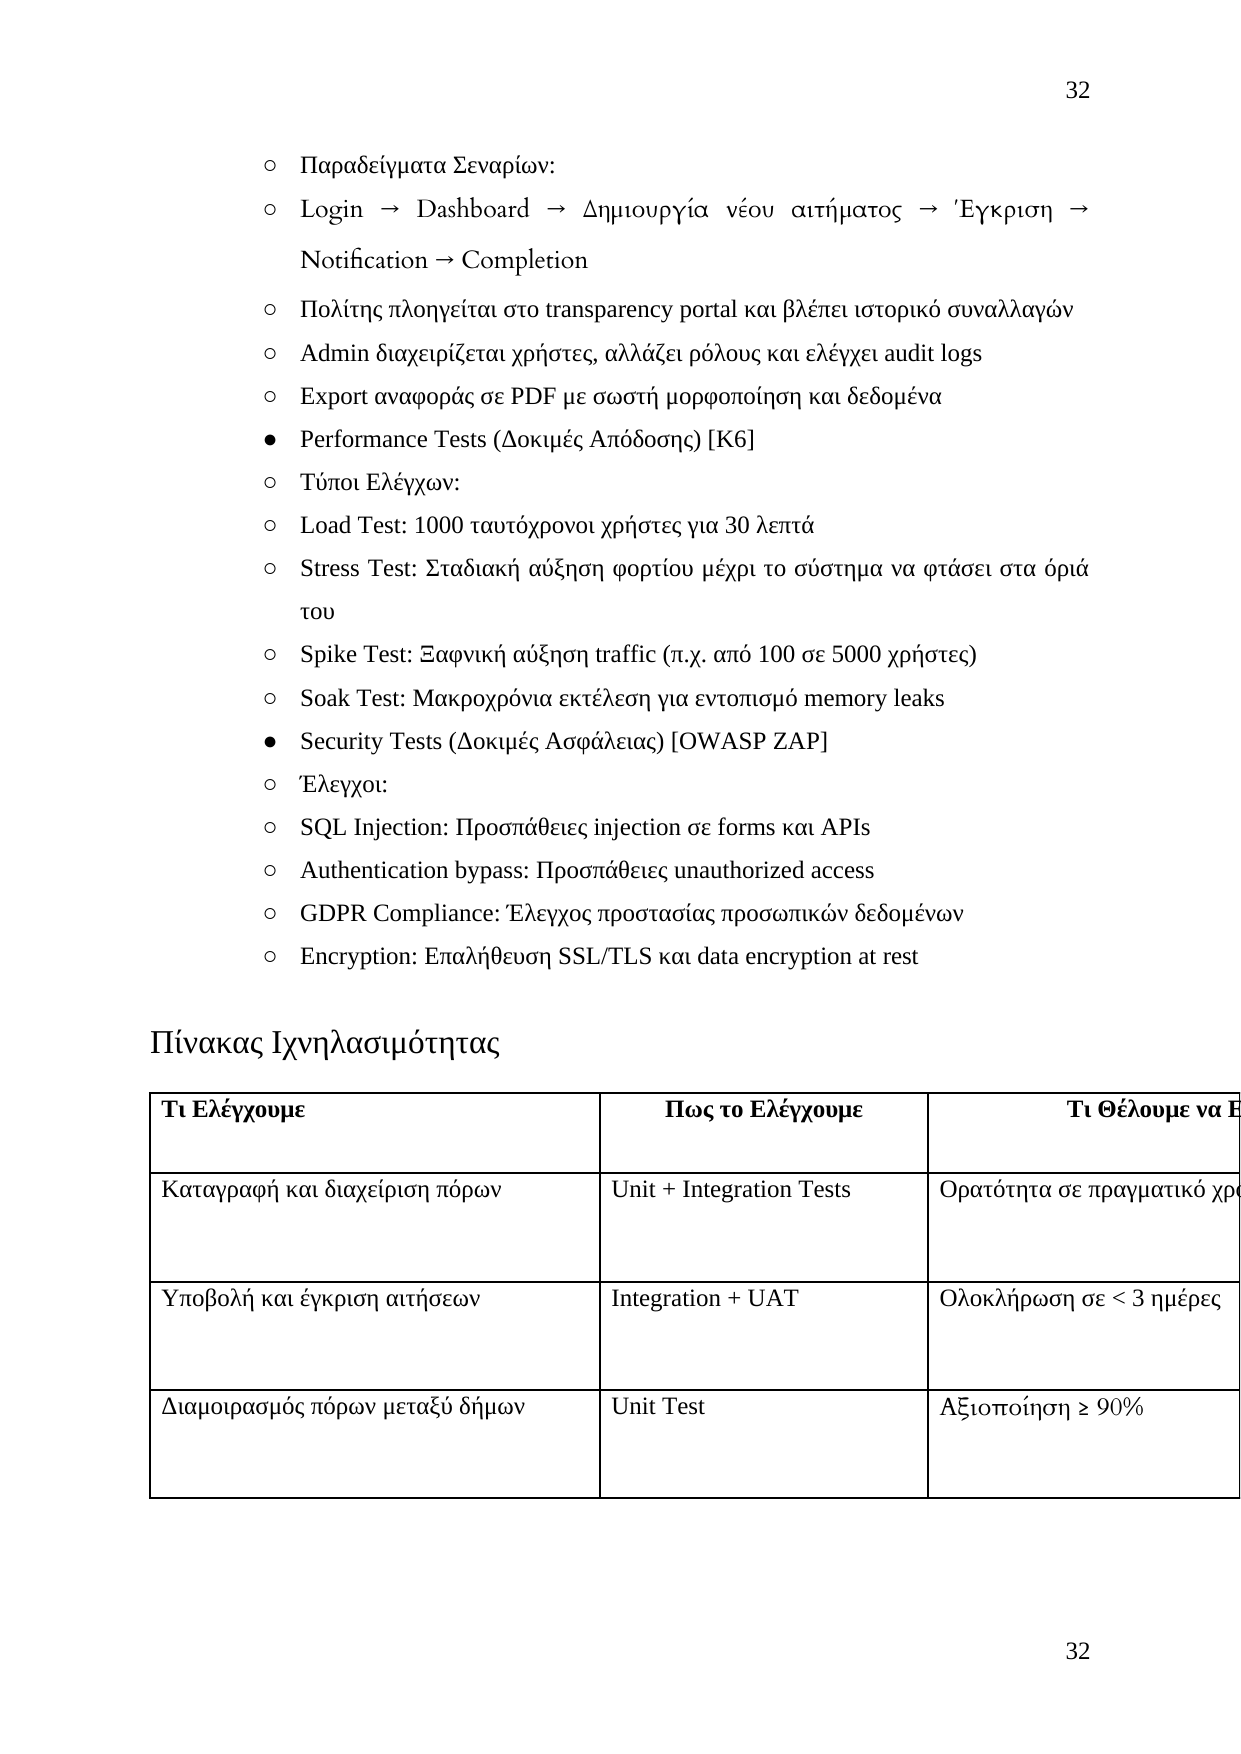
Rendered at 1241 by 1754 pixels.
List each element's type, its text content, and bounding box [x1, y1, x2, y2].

list GDPR Compliance: Έλεγχος προστασίας προσωπικών δεδομένων [262, 898, 1090, 927]
table_cell Αξιοποίηση ≥ 90% [929, 1391, 1239, 1497]
table_header Τι Ελέγχουμε [151, 1094, 599, 1172]
table_cell Καταγραφή και διαχείριση πόρων [151, 1174, 599, 1281]
table_cell Διαμοιρασμός πόρων μεταξύ δήμων [151, 1391, 599, 1497]
table_cell Ορατότητα σε πραγματικό χρόνο [929, 1174, 1239, 1281]
list Πολίτης πλοηγείται στο transparency portal και βλέπει ιστορικό συναλλαγών [262, 294, 1090, 323]
table_cell Integration + UAT [601, 1283, 927, 1389]
table_header Τι Θέλουμε να Επιταχύνουμε [929, 1094, 1239, 1172]
subtitle Πίνακας Ιχνηλασιμότητας [150, 1022, 1090, 1060]
list Authentication bypass: Προσπάθειες unauthorized access [262, 855, 1090, 884]
list Soak Test: Μακροχρόνια εκτέλεση για εντοπισμό memory leaks [262, 683, 1090, 711]
list Performance Tests (Δοκιμές Απόδοσης) [K6] [225, 424, 1090, 453]
list Login → Dashboard → Δημιουργία νέου αιτήματος → Έγκριση → Notification → Completion [262, 193, 1090, 278]
list Encryption: Επαλήθευση SSL/TLS και data encryption at rest [262, 941, 1090, 970]
table_cell Υποβολή και έγκριση αιτήσεων [151, 1283, 599, 1389]
list Export αναφοράς σε PDF με σωστή μορφοποίηση και δεδομένα [262, 381, 1090, 409]
list Security Tests (Δοκιμές Ασφάλειας) [OWASP ZAP] [225, 726, 1090, 754]
list Τύποι Ελέγχων: [262, 467, 1090, 496]
list Stress Test: Σταδιακή αύξηση φορτίου μέχρι το σύστημα να φτάσει στα όριά του [262, 553, 1090, 625]
list Admin διαχειρίζεται χρήστες, αλλάζει ρόλους και ελέγχει audit logs [262, 338, 1090, 366]
table_header Πως το Ελέγχουμε [601, 1094, 927, 1172]
table_cell Unit + Integration Tests [601, 1174, 927, 1281]
list Spike Test: Ξαφνική αύξηση traffic (π.χ. από 100 σε 5000 χρήστες) [262, 639, 1090, 668]
table_cell Unit Test [601, 1391, 927, 1497]
list Έλεγχοι: [262, 769, 1090, 798]
list Παραδείγματα Σεναρίων: [262, 150, 1090, 179]
list Load Test: 1000 ταυτόχρονοι χρήστες για 30 λεπτά [262, 510, 1090, 539]
list SQL Injection: Προσπάθειες injection σε forms και APIs [262, 812, 1090, 841]
table_cell Ολοκλήρωση σε < 3 ημέρες [929, 1283, 1239, 1389]
